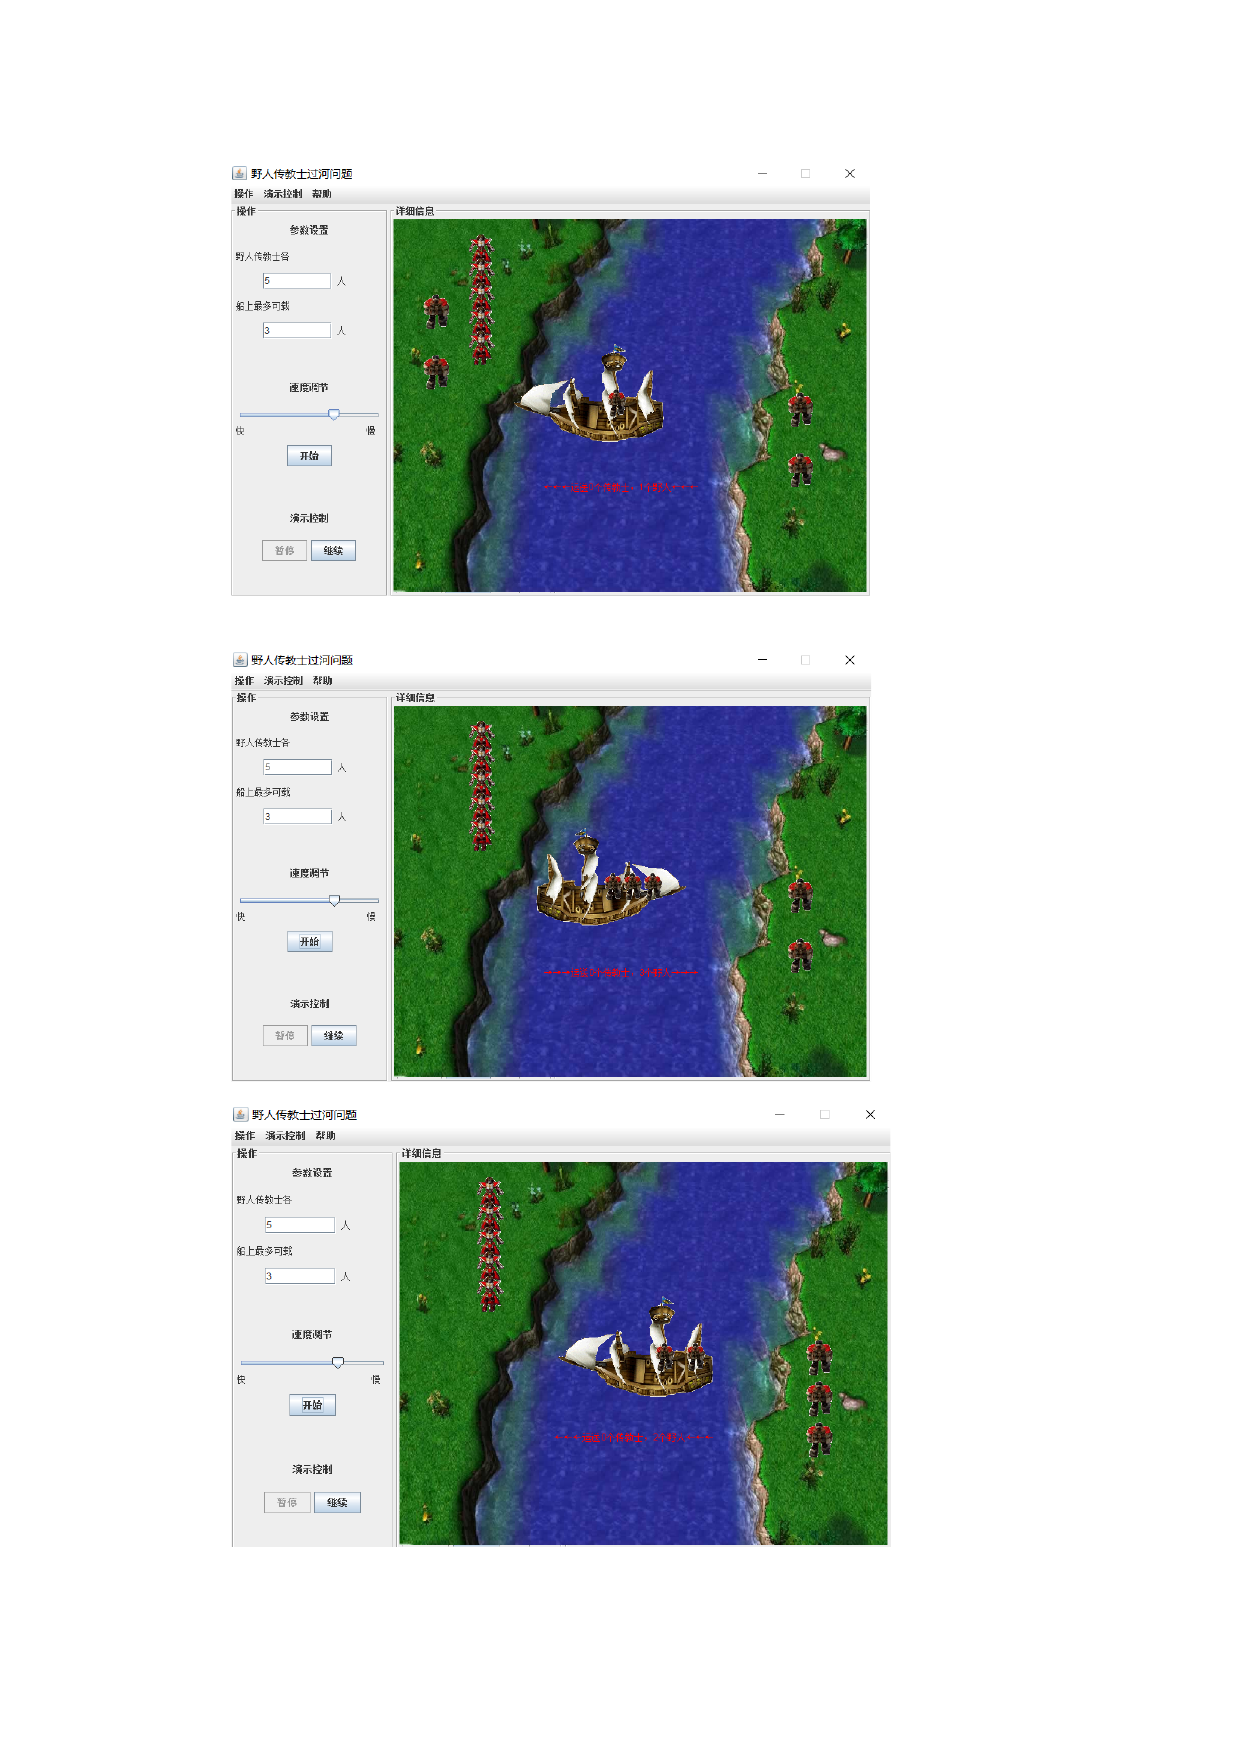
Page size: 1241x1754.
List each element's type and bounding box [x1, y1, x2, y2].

picture [231, 162, 870, 596]
picture [231, 649, 872, 1082]
picture [231, 1104, 891, 1547]
